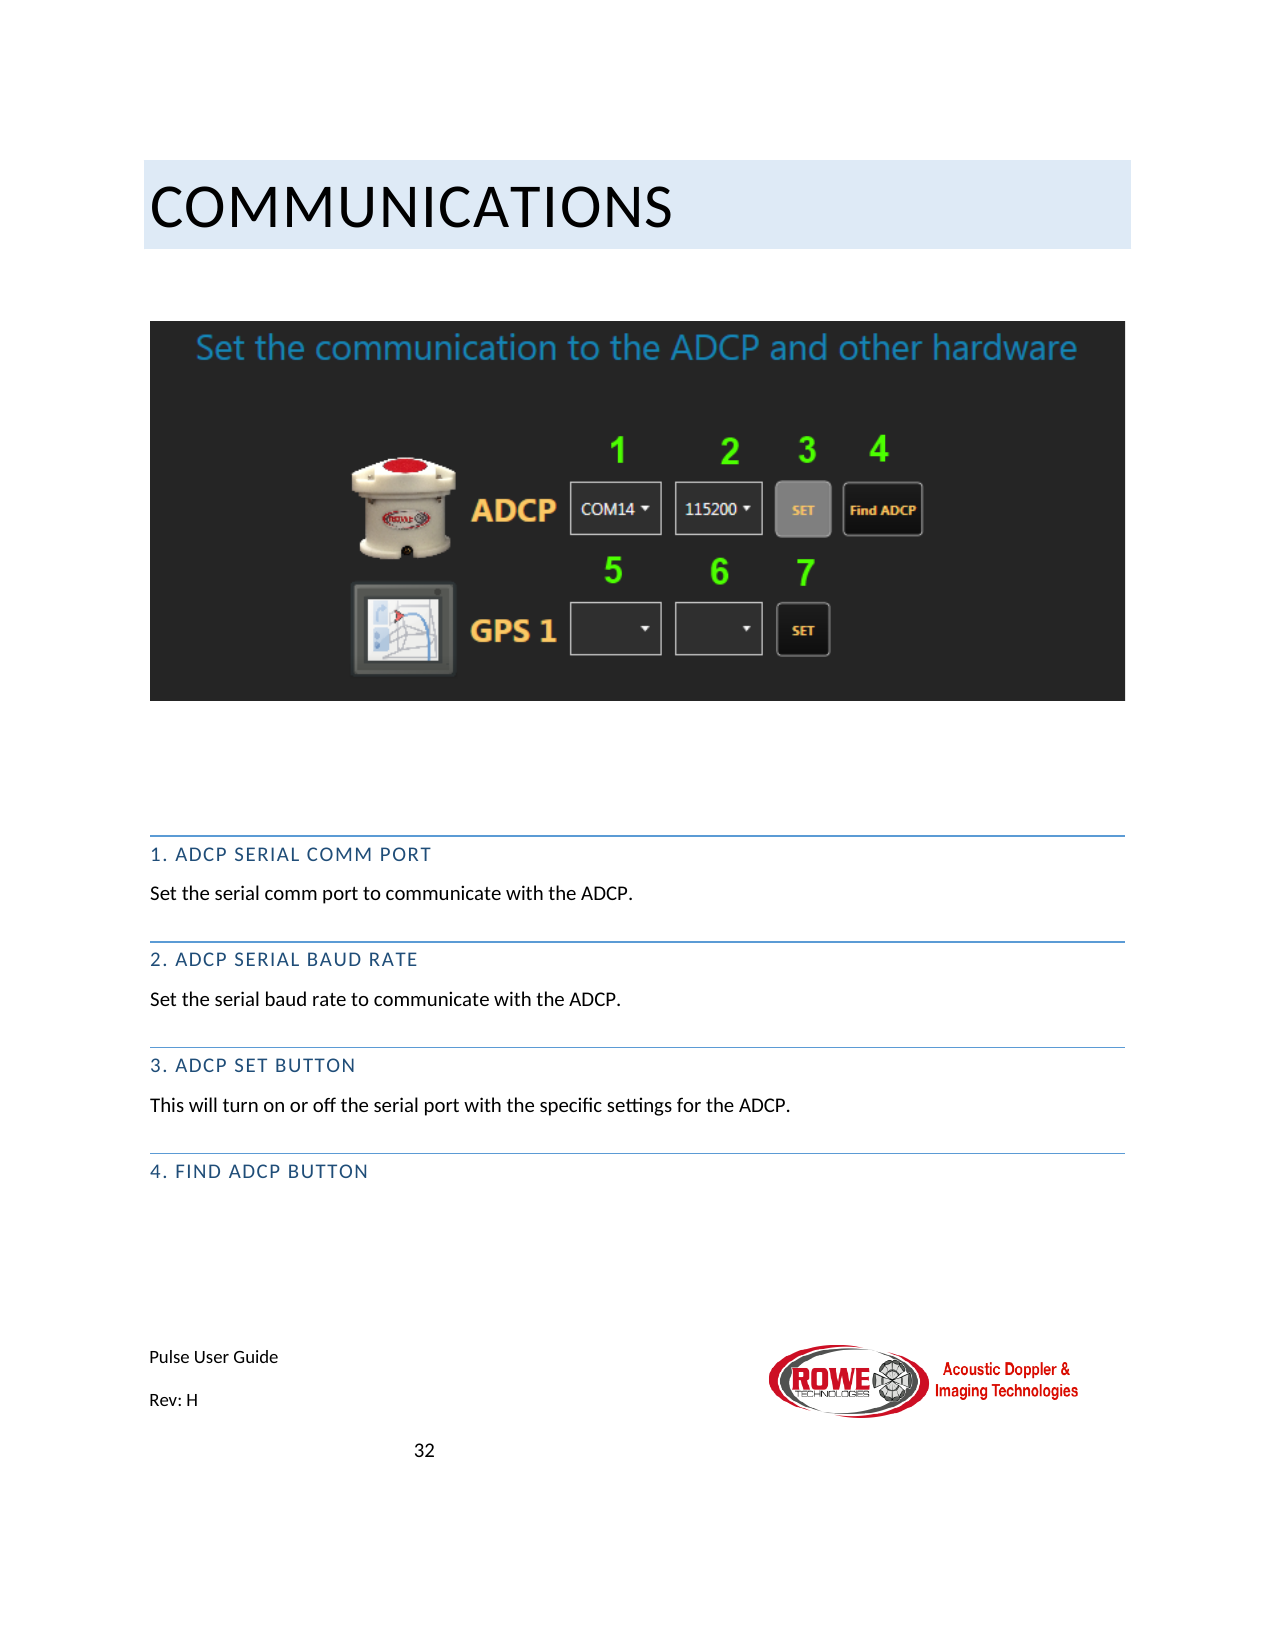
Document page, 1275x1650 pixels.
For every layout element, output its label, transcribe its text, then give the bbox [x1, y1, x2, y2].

subtitle Communications [150, 167, 1125, 243]
subtitle 2. ADCP Serial Baud Rate [150, 943, 1125, 972]
text Set the serial comm port to communicate with the ADCP. [150, 881, 1125, 906]
subtitle 4. Find ADCP Button [150, 1154, 1125, 1183]
subtitle 3. ADCP Set Button [150, 1048, 1125, 1078]
picture [768, 1344, 1114, 1425]
text This will turn on or off the serial port with the specific settings for the ADCP. [150, 1092, 1125, 1117]
text Set the serial baud rate to communicate with the ADCP. [150, 986, 1125, 1012]
subtitle 1. ADCP Serial Comm Port [150, 837, 1125, 866]
picture [150, 321, 1125, 701]
